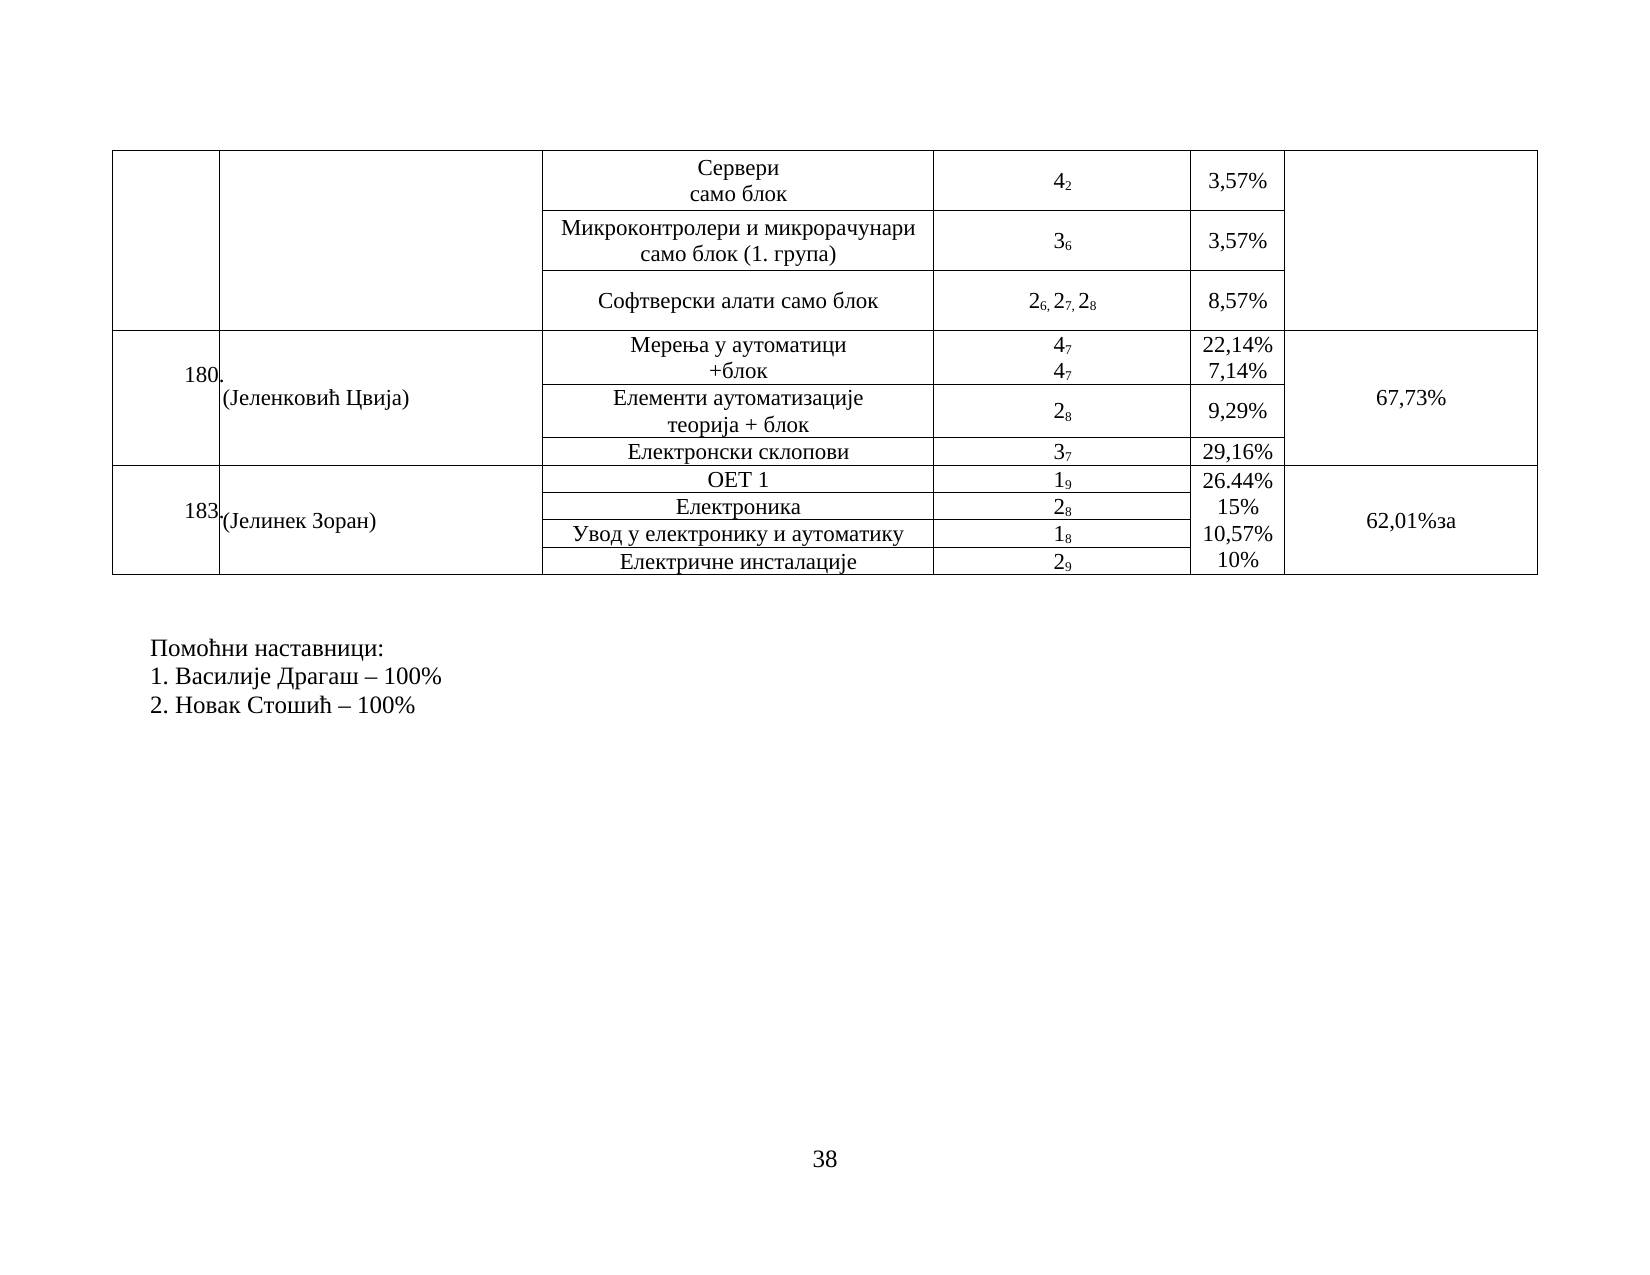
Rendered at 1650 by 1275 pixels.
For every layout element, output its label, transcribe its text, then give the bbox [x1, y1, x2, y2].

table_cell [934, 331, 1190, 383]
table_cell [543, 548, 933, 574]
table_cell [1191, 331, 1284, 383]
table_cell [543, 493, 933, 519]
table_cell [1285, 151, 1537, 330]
text 2. Новак Стошић – 100% [150, 690, 1500, 719]
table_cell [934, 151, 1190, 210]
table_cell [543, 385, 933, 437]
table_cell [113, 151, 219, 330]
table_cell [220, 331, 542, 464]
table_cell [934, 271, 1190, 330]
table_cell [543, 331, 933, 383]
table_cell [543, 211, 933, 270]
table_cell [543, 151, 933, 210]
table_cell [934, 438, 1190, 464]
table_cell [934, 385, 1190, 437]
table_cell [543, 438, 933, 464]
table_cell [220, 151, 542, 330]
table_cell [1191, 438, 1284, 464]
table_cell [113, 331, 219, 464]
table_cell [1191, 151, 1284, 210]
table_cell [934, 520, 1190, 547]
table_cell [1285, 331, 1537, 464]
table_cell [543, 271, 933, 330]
text 1. Василије Драгаш – 100% [150, 661, 1500, 690]
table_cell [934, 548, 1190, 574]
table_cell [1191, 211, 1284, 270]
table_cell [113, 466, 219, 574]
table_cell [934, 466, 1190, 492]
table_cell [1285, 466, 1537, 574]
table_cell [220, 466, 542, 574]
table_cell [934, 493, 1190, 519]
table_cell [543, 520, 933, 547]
text Помоћни наставници: [150, 633, 1500, 661]
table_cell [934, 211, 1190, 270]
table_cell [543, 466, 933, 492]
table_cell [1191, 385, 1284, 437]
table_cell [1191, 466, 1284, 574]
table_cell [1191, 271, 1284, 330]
